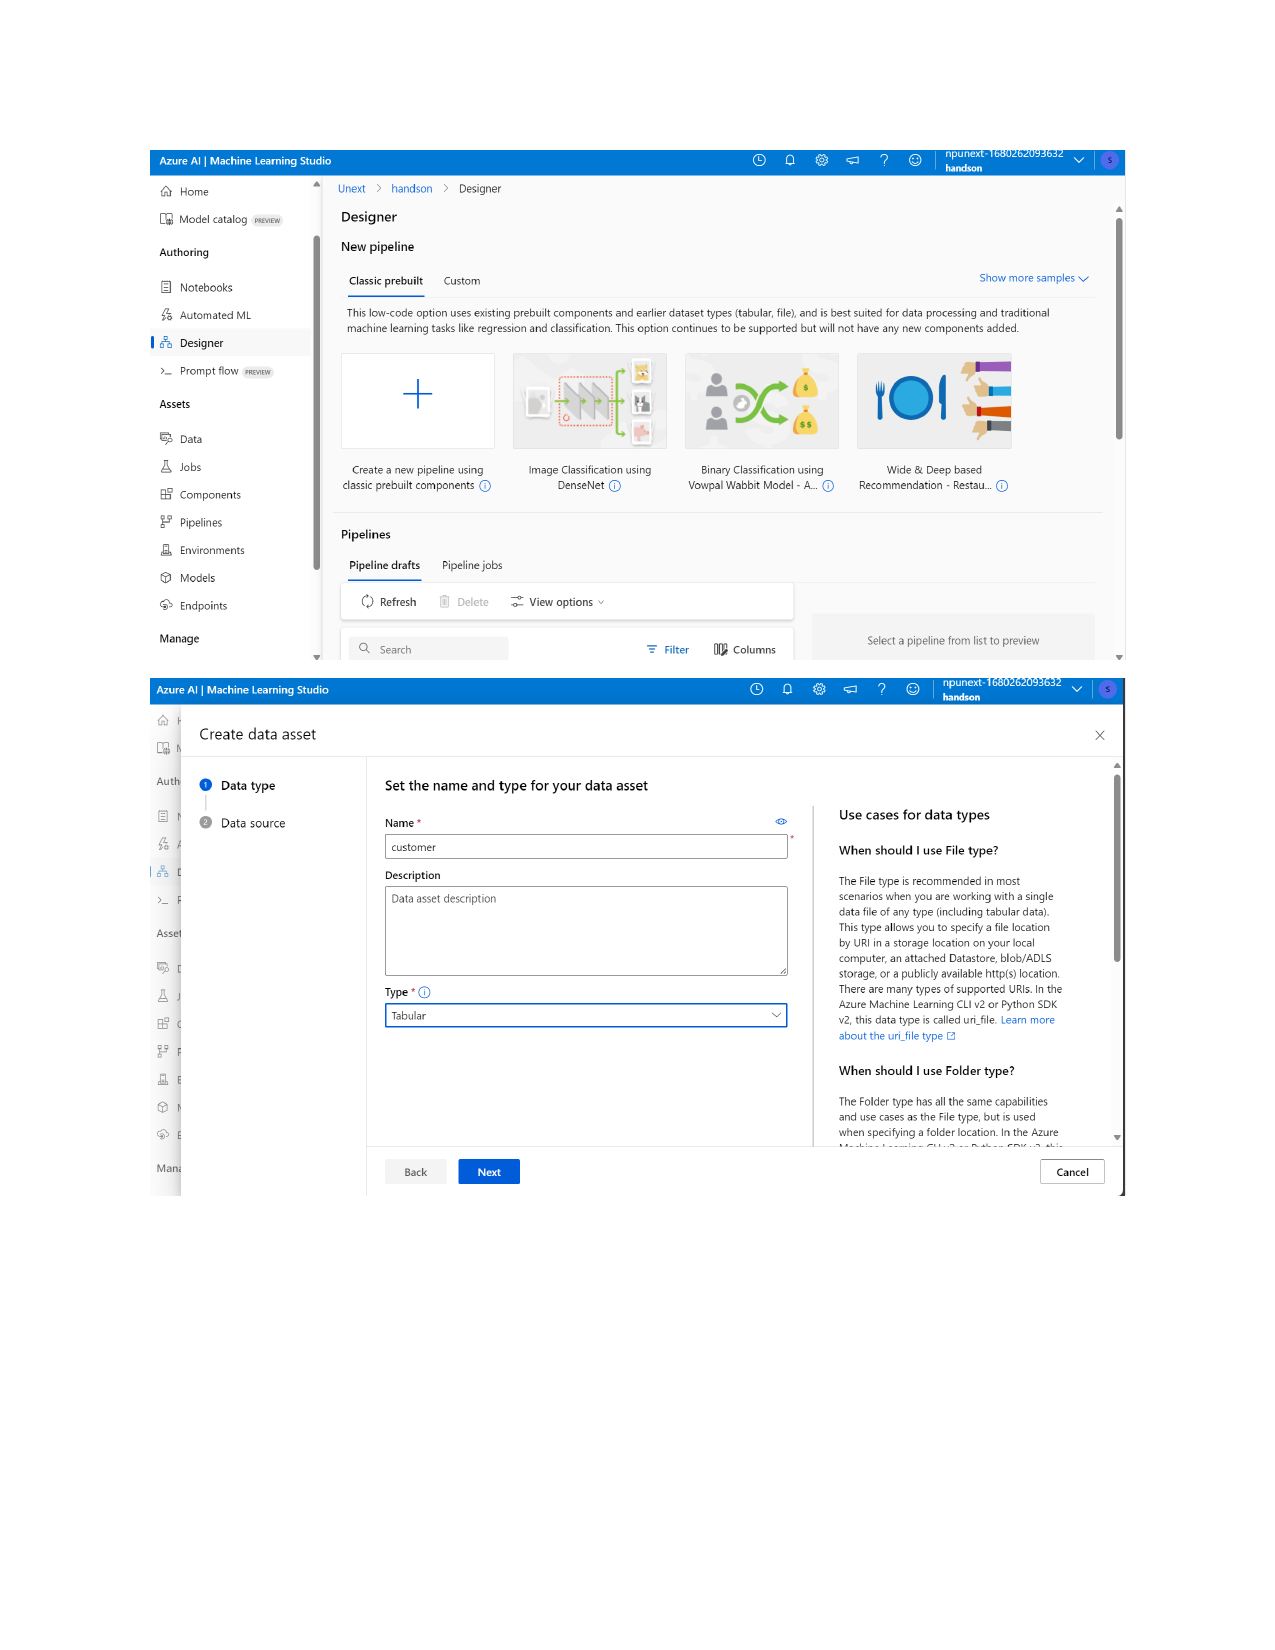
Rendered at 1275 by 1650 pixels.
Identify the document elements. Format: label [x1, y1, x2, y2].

picture [150, 150, 1125, 660]
picture [150, 678, 1125, 1196]
